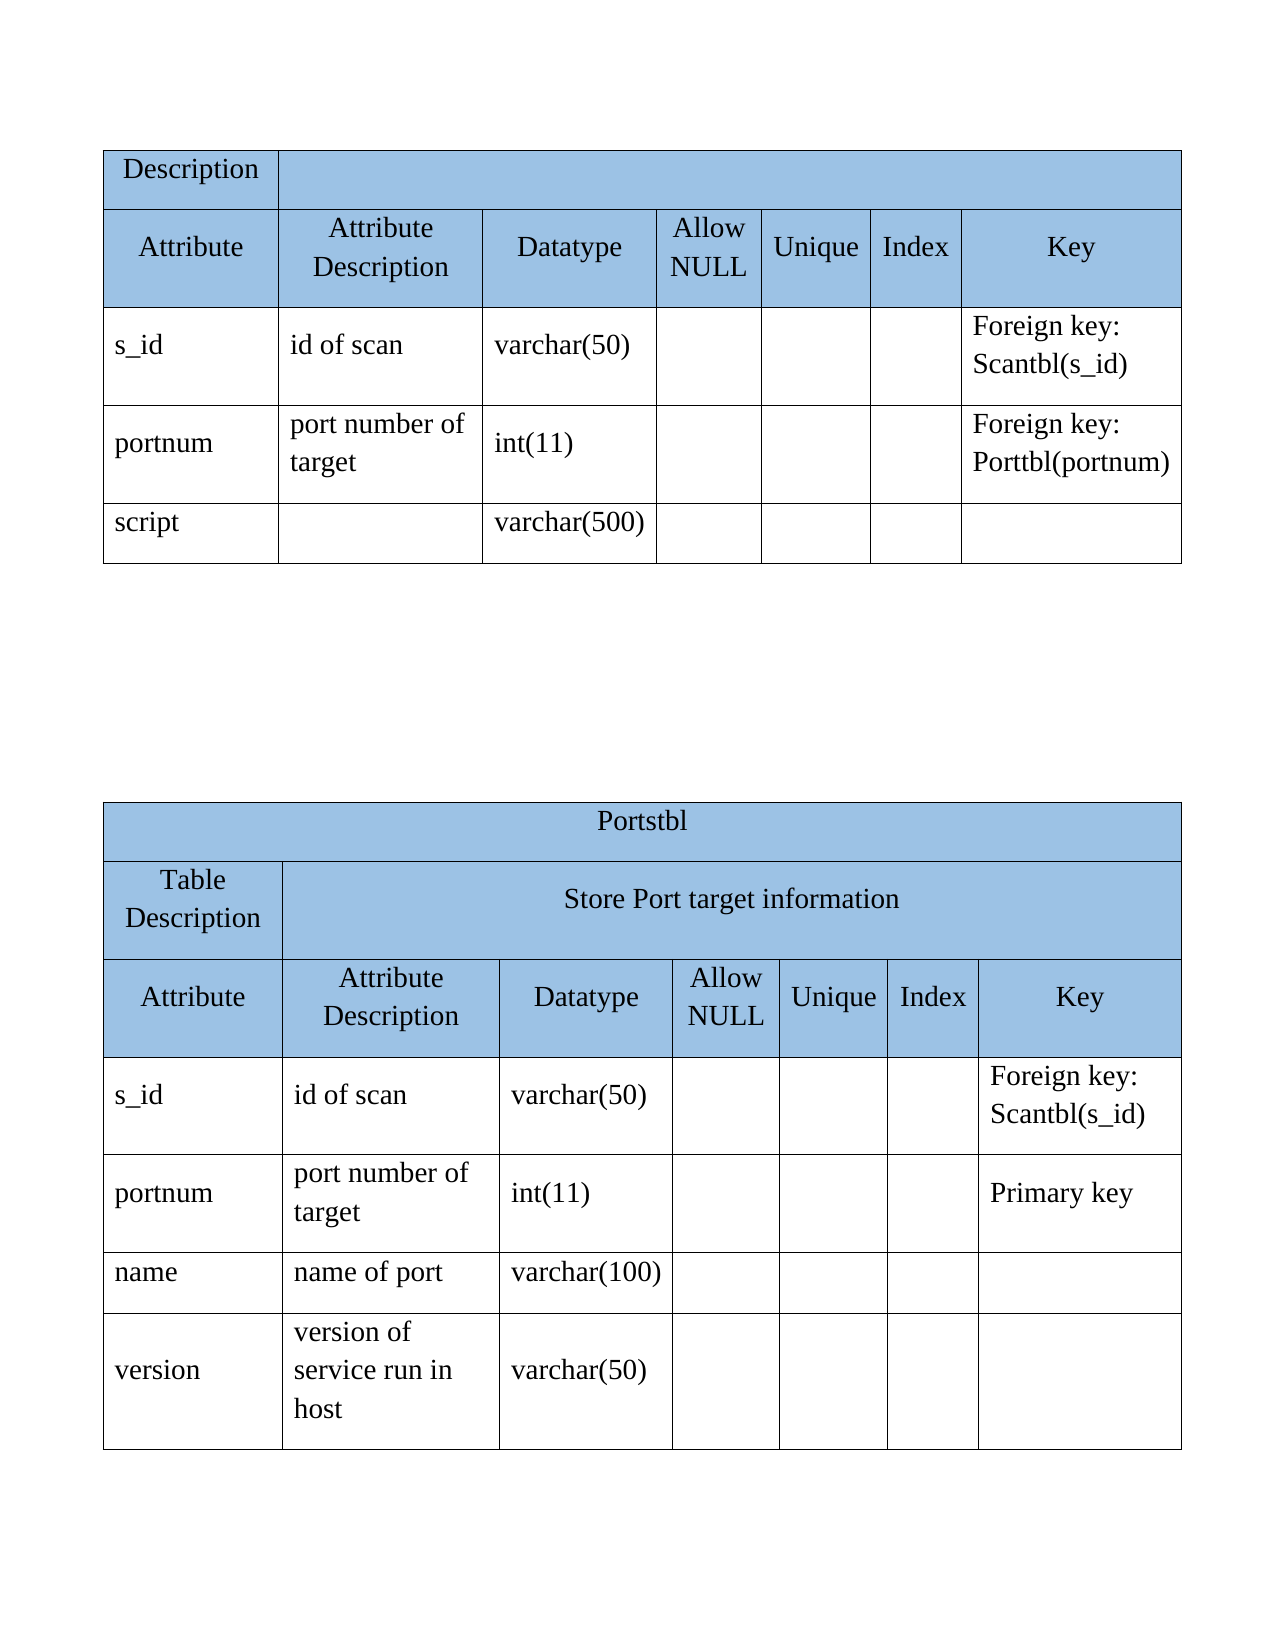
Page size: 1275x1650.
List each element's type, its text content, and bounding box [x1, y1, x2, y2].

table_cell [780, 1314, 887, 1449]
table_cell Key [962, 210, 1181, 307]
table_cell Foreign key: Porttbl(portnum) [962, 406, 1181, 503]
table_cell Store Port target information [283, 862, 1181, 959]
table_cell [979, 1253, 1181, 1313]
table_cell [962, 504, 1181, 563]
table_cell Unique [762, 210, 870, 307]
table_cell int(11) [500, 1155, 672, 1252]
table_cell [780, 1058, 887, 1154]
table_cell varchar(100) [500, 1253, 672, 1313]
table_cell Attribute [104, 960, 282, 1057]
table_cell s_id [104, 1058, 282, 1154]
table_cell [888, 1314, 978, 1449]
table_cell name [104, 1253, 282, 1313]
table_cell id of scan [279, 308, 482, 405]
table_cell Attribute Description [283, 960, 499, 1057]
table_cell [871, 406, 961, 503]
table_cell [762, 504, 870, 563]
table_cell Index [888, 960, 978, 1057]
table_cell Allow NULL [657, 210, 761, 307]
table_cell Attribute [104, 210, 278, 307]
table_cell Key [979, 960, 1181, 1057]
table_cell int(11) [483, 406, 656, 503]
table_cell s_id [104, 308, 278, 405]
table_cell name of port [283, 1253, 499, 1313]
table_cell [780, 1253, 887, 1313]
table_cell Datatype [500, 960, 672, 1057]
table_cell [657, 308, 761, 405]
table_cell [780, 1155, 887, 1252]
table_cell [279, 151, 1181, 209]
table_cell varchar(50) [500, 1058, 672, 1154]
table_cell Unique [780, 960, 887, 1057]
table_cell [871, 308, 961, 405]
table_cell [673, 1155, 779, 1252]
table_cell [673, 1314, 779, 1449]
table_cell [888, 1155, 978, 1252]
table_cell port number of target [279, 406, 482, 503]
table_cell script [104, 504, 278, 563]
table_cell portnum [104, 406, 278, 503]
table_cell Foreign key: Scantbl(s_id) [962, 308, 1181, 405]
table_cell Primary key [979, 1155, 1181, 1252]
table_cell varchar(50) [483, 308, 656, 405]
table_cell [979, 1314, 1181, 1449]
table_cell id of scan [283, 1058, 499, 1154]
table_cell [657, 406, 761, 503]
table_cell Allow NULL [673, 960, 779, 1057]
table_cell port number of target [283, 1155, 499, 1252]
table_cell [673, 1058, 779, 1154]
table_cell [762, 308, 870, 405]
table_cell [888, 1058, 978, 1154]
table_cell varchar(500) [483, 504, 656, 563]
table_cell [871, 504, 961, 563]
table_cell Attribute Description [279, 210, 482, 307]
table_cell Table Description [104, 862, 282, 959]
table_cell Foreign key: Scantbl(s_id) [979, 1058, 1181, 1154]
table_cell [888, 1253, 978, 1313]
table_cell version [104, 1314, 282, 1449]
table_cell portnum [104, 1155, 282, 1252]
table_cell Table Description [104, 151, 278, 209]
table_cell Datatype [483, 210, 656, 307]
table_cell [762, 406, 870, 503]
table_cell version of service run in host [283, 1314, 499, 1449]
table_cell [279, 504, 482, 563]
table_cell varchar(50) [500, 1314, 672, 1449]
table_header Portstbl [104, 803, 1181, 861]
table_cell Index [871, 210, 961, 307]
table_cell [657, 504, 761, 563]
table_cell [673, 1253, 779, 1313]
